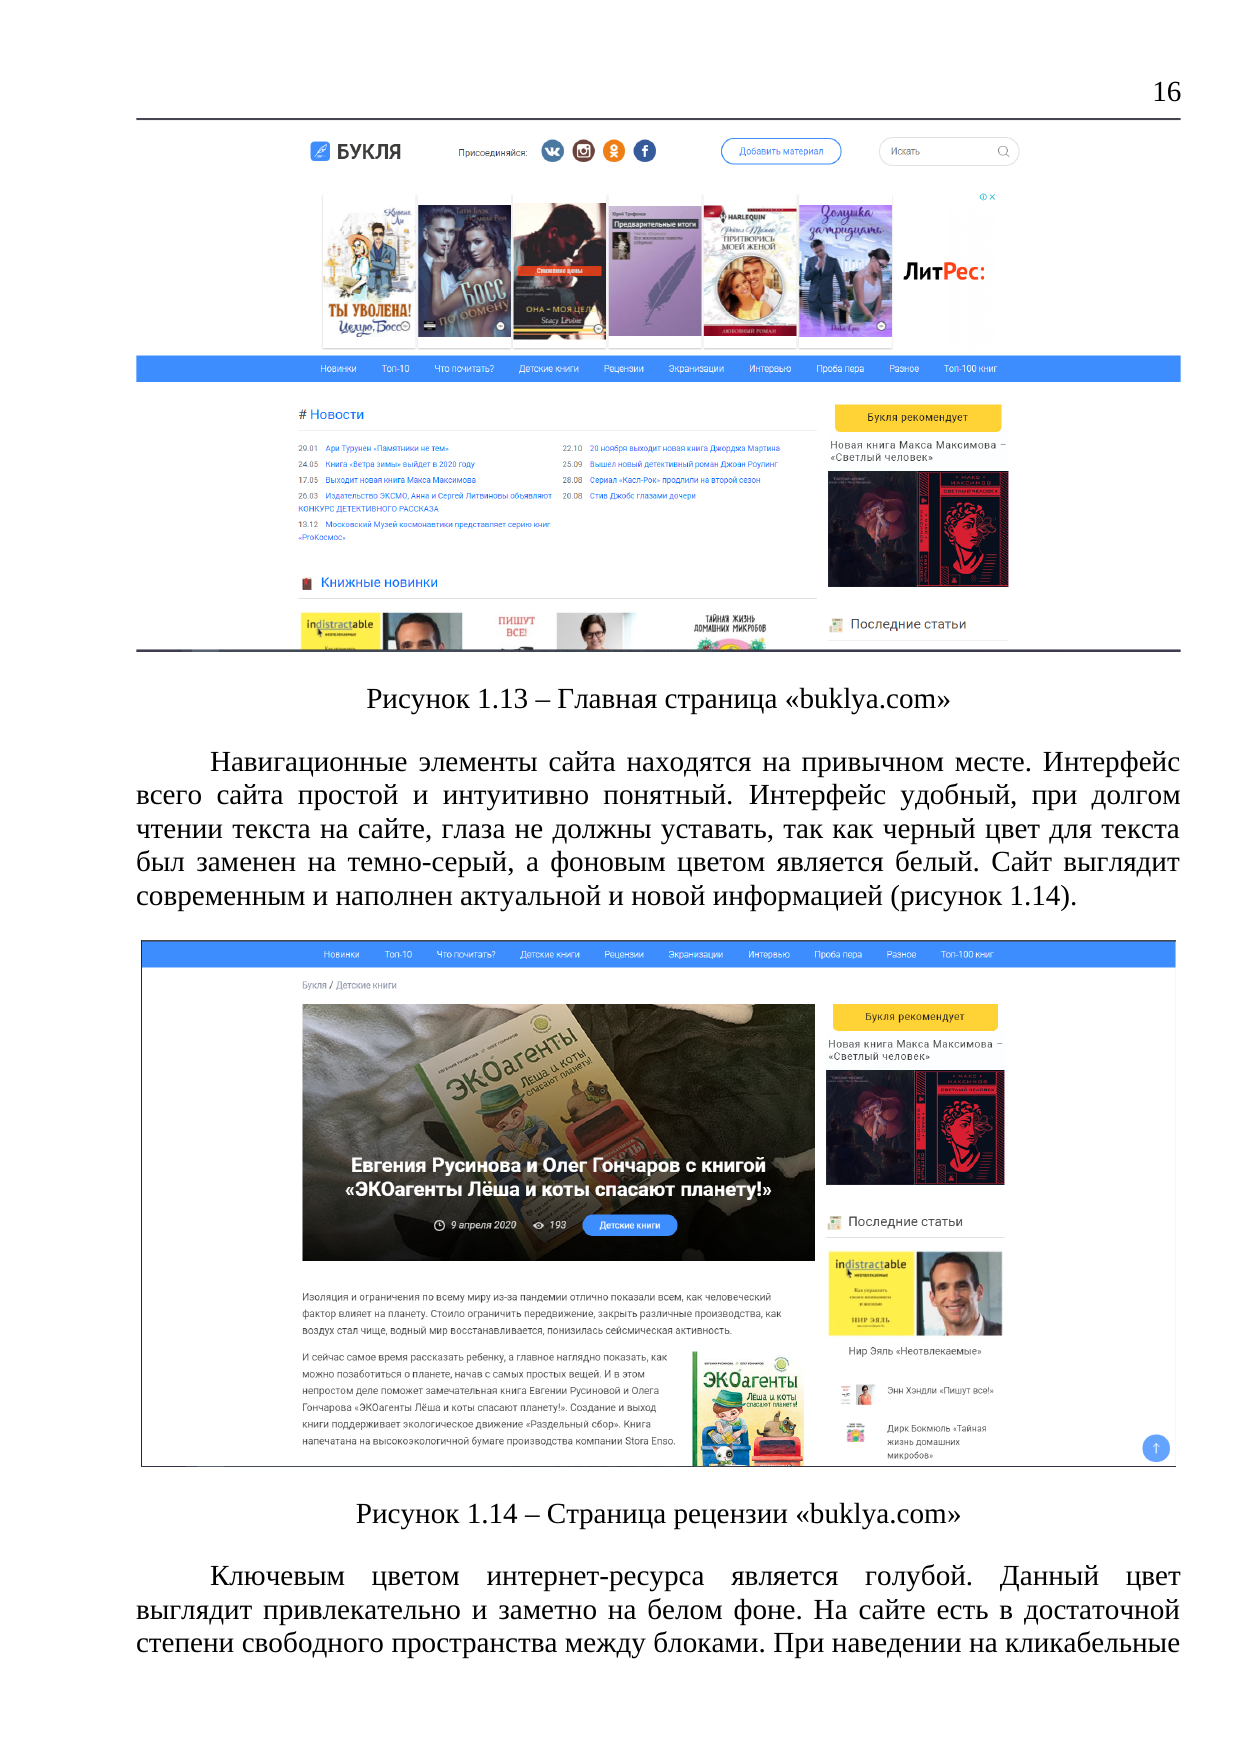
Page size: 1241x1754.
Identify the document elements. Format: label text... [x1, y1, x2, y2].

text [136, 1558, 1181, 1659]
picture [141, 940, 1176, 1467]
text Рисунок 1.13 – Главная страница «buklya.com» [136, 681, 1181, 714]
text Навигационные элементы сайта находятся на привычном месте. Интерфейс всего сайта простой и интуитивно понятный. Интерфейс удобный, при долгом чтении текста на сайте, глаза не должны уставать, так как черный цвет для текста был заменен на темно-серый, а фоновым цветом является белый. Сайт выглядит современным и наполнен актуальной и новой информацией (рисунок 1.14). [136, 744, 1181, 911]
text Рисунок 1.14 – Страница рецензии «buklya.com» [136, 1496, 1181, 1529]
picture [136, 118, 1181, 652]
